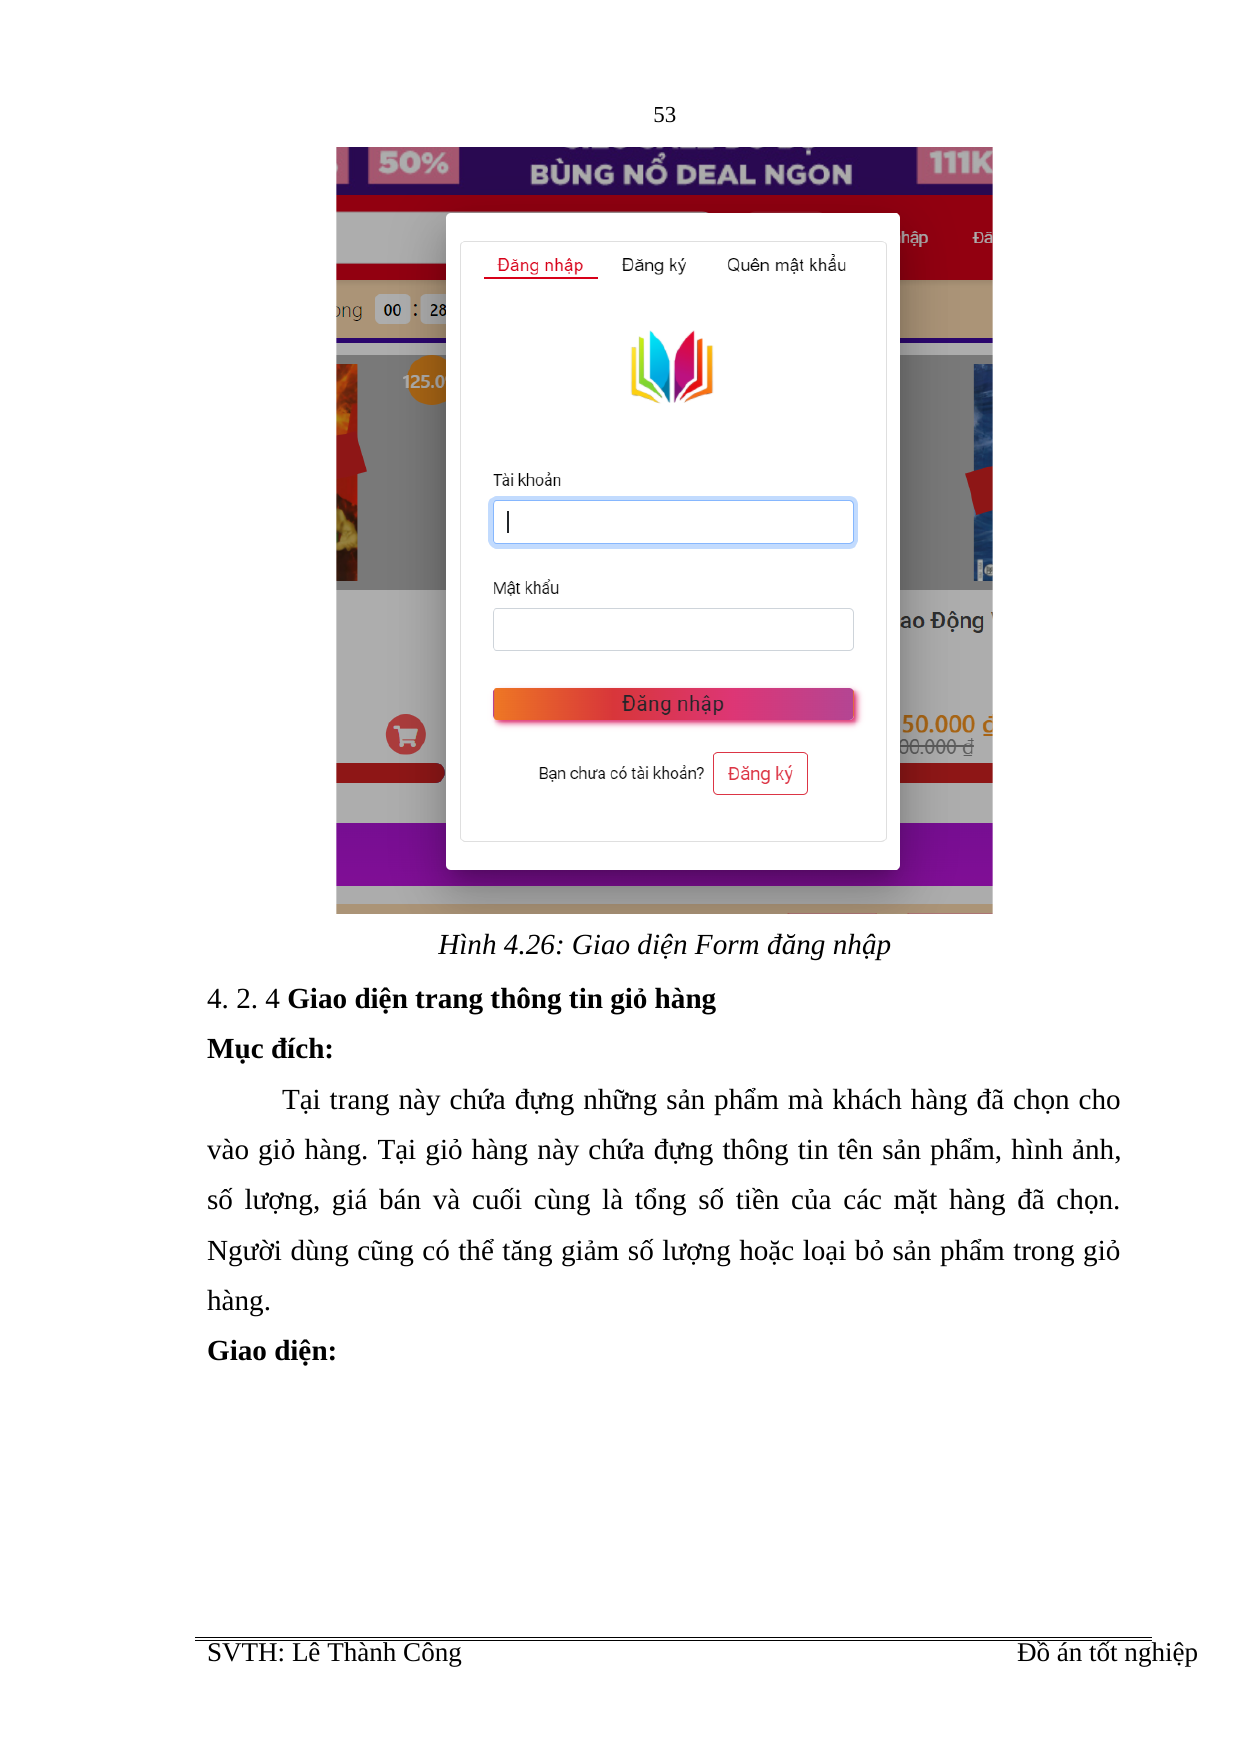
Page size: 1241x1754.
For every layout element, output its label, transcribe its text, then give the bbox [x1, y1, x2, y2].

text Tại trang này chứa đựng những sản phẩm mà khách hàng đã chọn cho vào giỏ hàng. Tại giỏ hàng này chứa đựng thông tin tên sản phẩm, hình ảnh, số lượng, giá bán và cuối cùng là tổng số tiền của các mặt hàng đã chọn. Người dùng cũng có thể tăng giảm số lượng hoặc loại bỏ sản phẩm trong giỏ hàng. [207, 1082, 1122, 1317]
text Mục đích: [207, 1031, 1122, 1065]
picture [336, 147, 993, 914]
text Giao diện: [207, 1333, 1122, 1367]
subtitle Giao diện trang thông tin giỏ hàng [207, 981, 1122, 1015]
